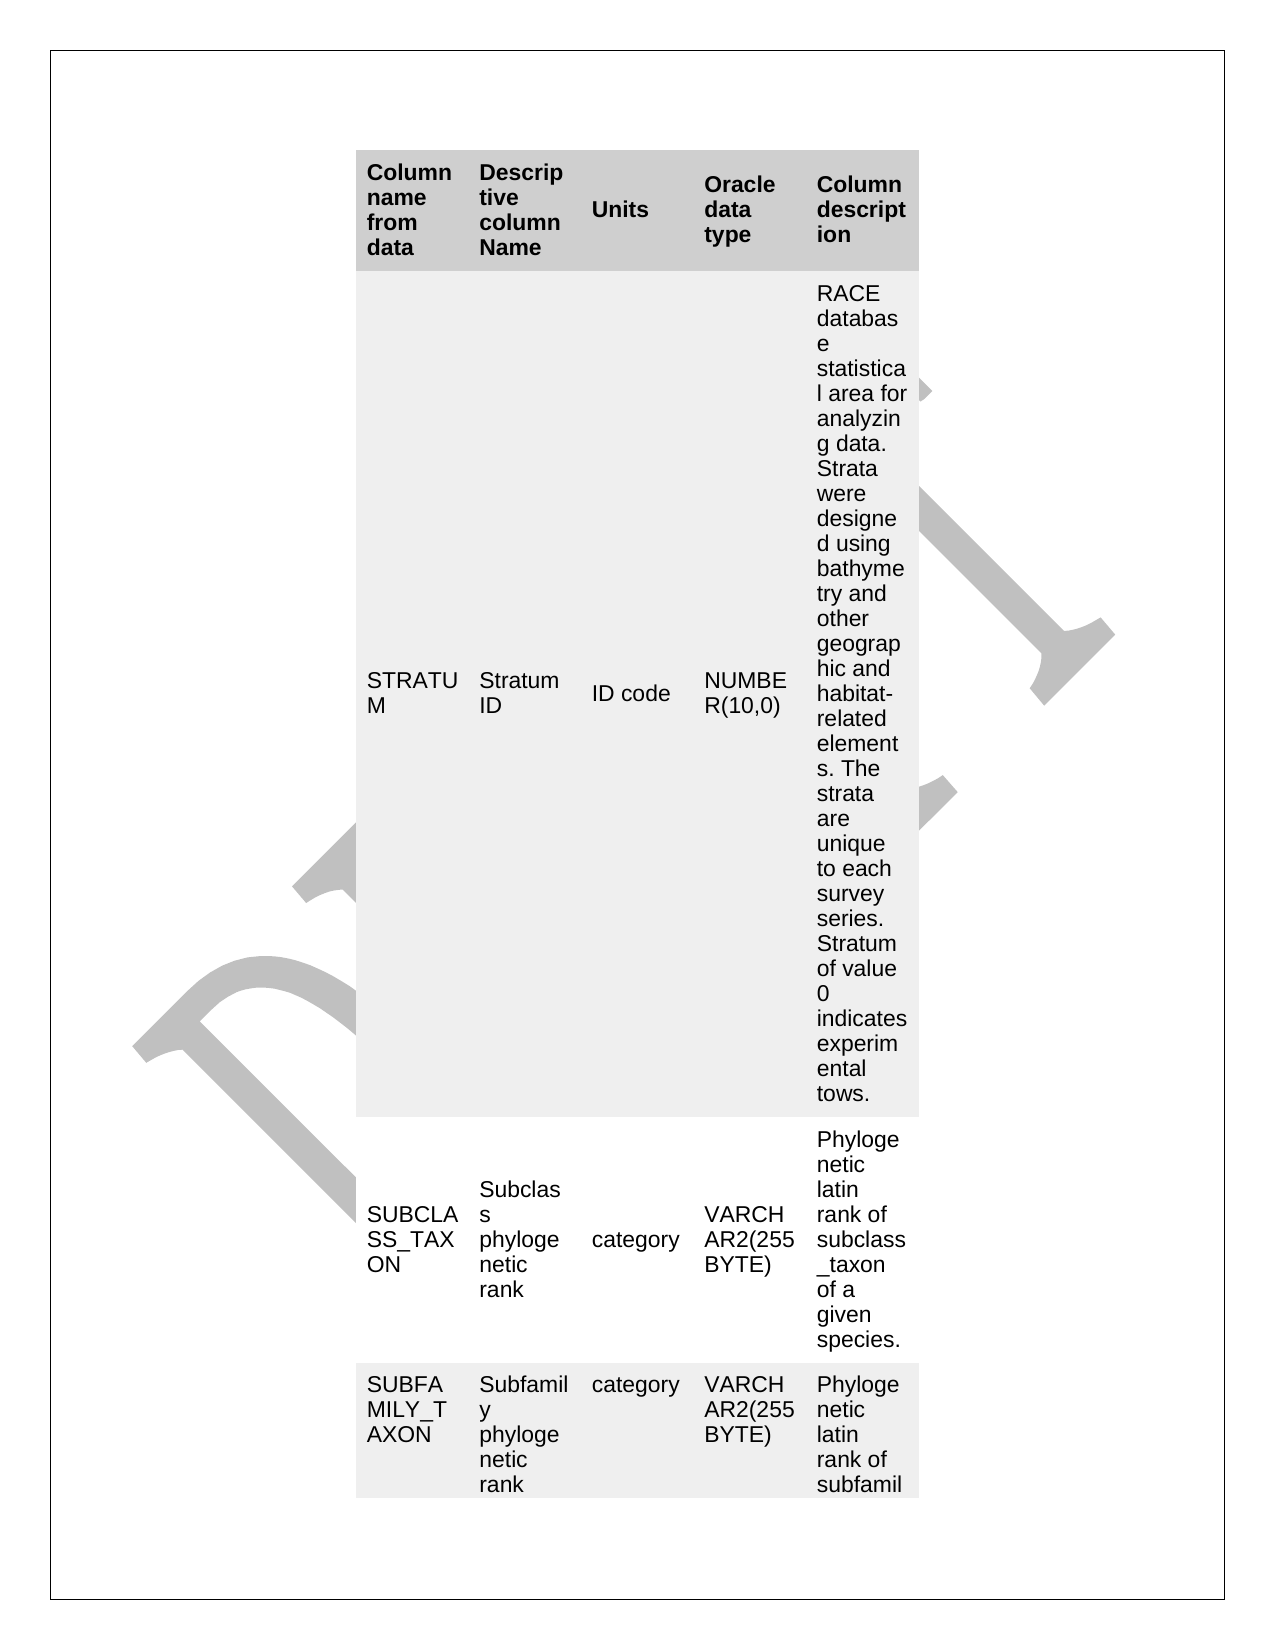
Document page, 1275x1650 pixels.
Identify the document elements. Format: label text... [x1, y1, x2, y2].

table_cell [806, 1363, 919, 1498]
table_cell RACE database statistical area for analyzing data. Strata were designed using bathymetry and other geographic and habitat-related elements. The strata are unique to each survey series. Stratum of value 0 indicates experimental tows. [806, 271, 919, 1117]
table_header Column description [806, 150, 919, 271]
table_cell NUMBER(10,0) [694, 271, 806, 1117]
table_header Units [581, 150, 694, 271]
table_cell SUBFAMILY_TAXON [356, 1363, 469, 1498]
table_cell category [581, 1117, 694, 1362]
table_cell STRATUM [356, 271, 469, 1117]
table_cell SUBCLASS_TAXON [356, 1117, 469, 1362]
table_cell Stratum ID [469, 271, 581, 1117]
table_header Column name from data [356, 150, 469, 271]
table_cell Phylogenetic latin rank of subclass_taxon of a given species. [806, 1117, 919, 1362]
table_cell ID code [581, 271, 694, 1117]
table_cell VARCHAR2(255 BYTE) [694, 1117, 806, 1362]
table_header Oracle data type [694, 150, 806, 271]
table_cell VARCHAR2(255 BYTE) [694, 1363, 806, 1498]
table_cell Subfamily phylogenetic rank [469, 1363, 581, 1498]
table_cell Subclass phylogenetic rank [469, 1117, 581, 1362]
table_header Descriptive column Name [469, 150, 581, 271]
table_cell category [581, 1363, 694, 1498]
